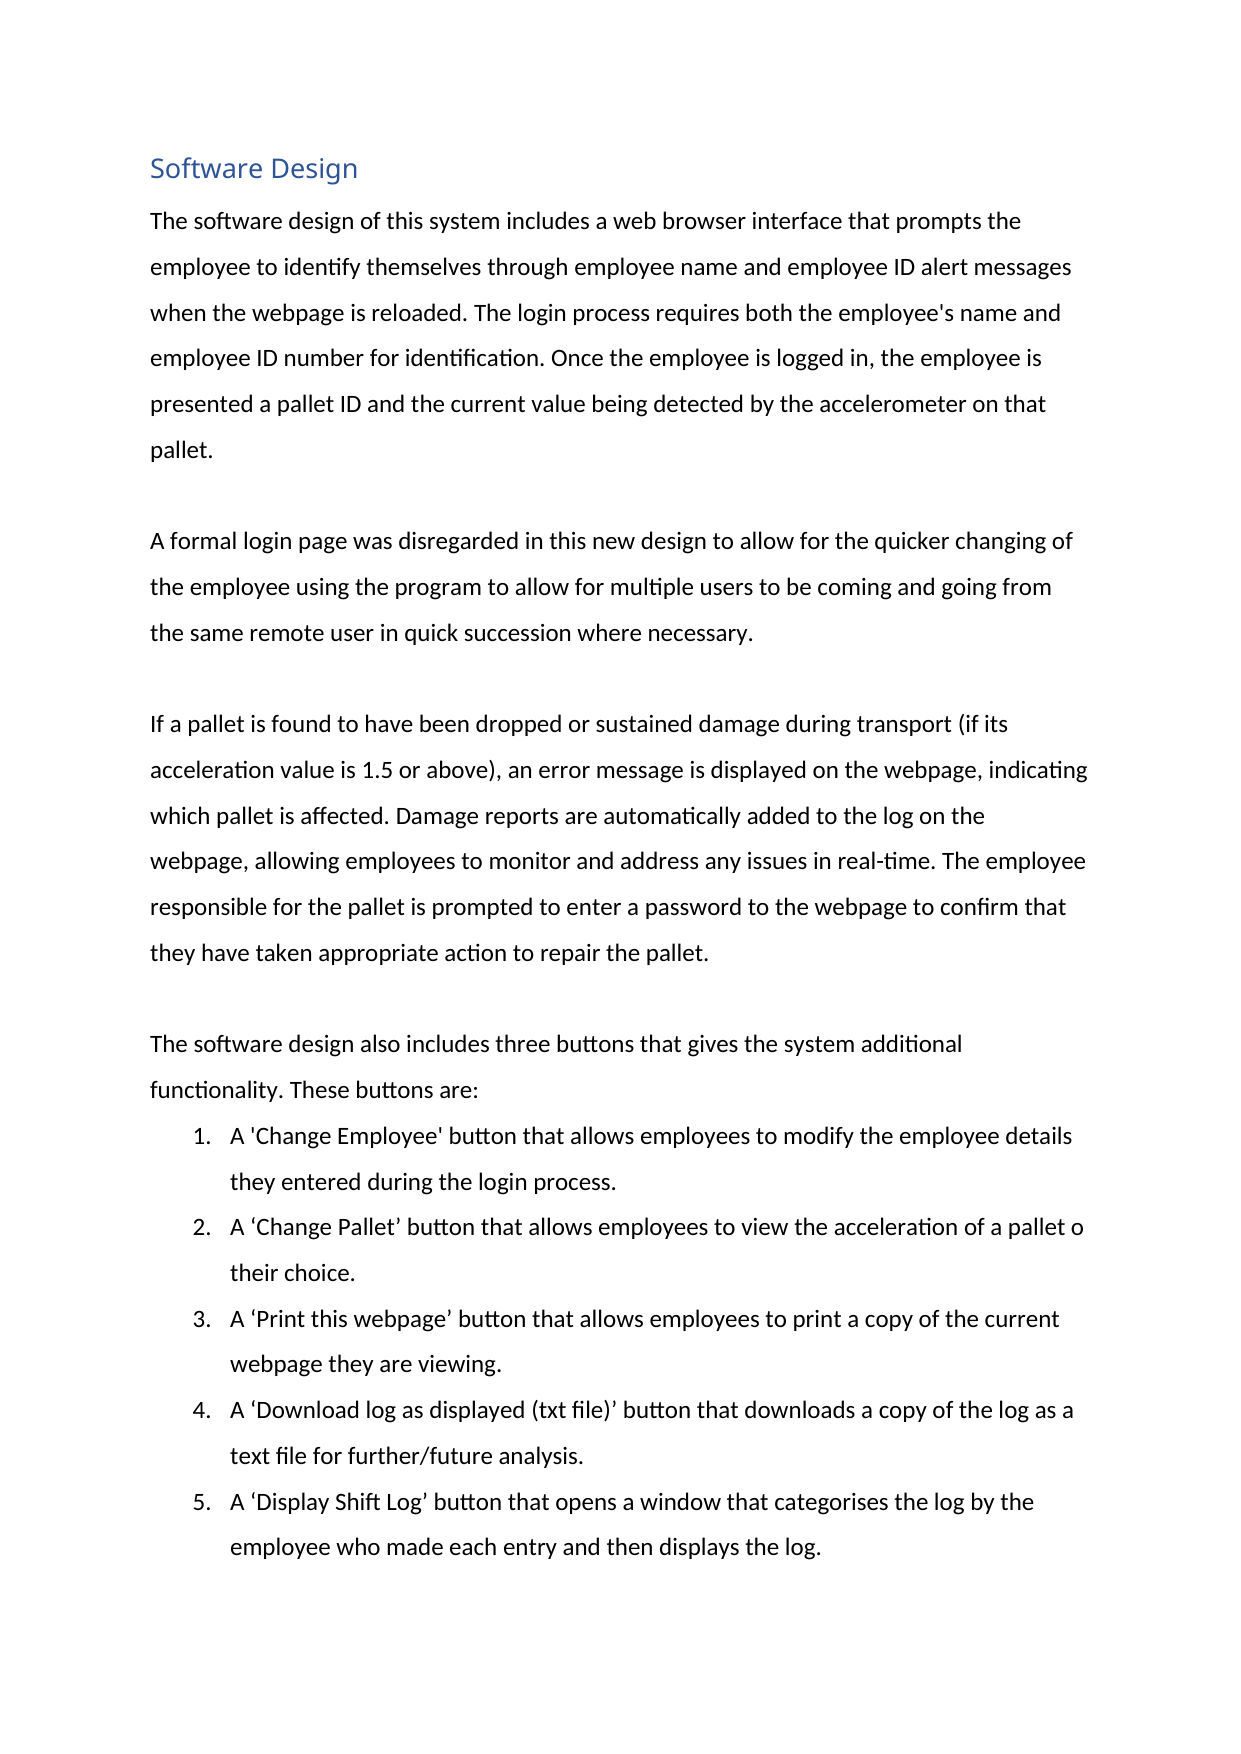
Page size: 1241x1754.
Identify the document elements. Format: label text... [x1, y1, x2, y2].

text A formal login page was disregarded in this new design to allow for the quicker changing of the employee using the program to allow for multiple users to be coming and going from the same remote user in quick succession where necessary. [150, 525, 1090, 647]
list A 'Change Employee' button that allows employees to modify the employee details they entered during the login process. [192, 1120, 1090, 1196]
text The software design of this system includes a web browser interface that prompts the employee to identify themselves through employee name and employee ID alert messages when the webpage is reloaded. The login process requires both the employee's name and employee ID number for identification. Once the employee is logged in, the employee is presented a pallet ID and the current value being detected by the accelerometer on that pallet. [150, 205, 1090, 464]
subtitle Software Design [150, 150, 1090, 187]
text If a pallet is found to have been dropped or sustained damage during transport (if its acceleration value is 1.5 or above), an error message is displayed on the webpage, indicating which pallet is affected. Damage reports are automatically added to the log on the webpage, allowing employees to monitor and address any issues in real-time. The employee responsible for the pallet is prompted to enter a password to the webpage to confirm that they have taken appropriate action to repair the pallet. [150, 708, 1090, 967]
list A ‘Display Shift Log’ button that opens a window that categorises the log by the employee who made each entry and then displays the log. [192, 1486, 1090, 1562]
list A ‘Download log as displayed (txt file)’ button that downloads a copy of the log as a text file for further/future analysis. [192, 1394, 1090, 1471]
text The software design also includes three buttons that gives the system additional functionality. These buttons are: [150, 1028, 1090, 1105]
list A ‘Print this webpage’ button that allows employees to print a copy of the current webpage they are viewing. [192, 1303, 1090, 1379]
list A ‘Change Pallet’ button that allows employees to view the acceleration of a pallet o their choice. [192, 1211, 1090, 1288]
